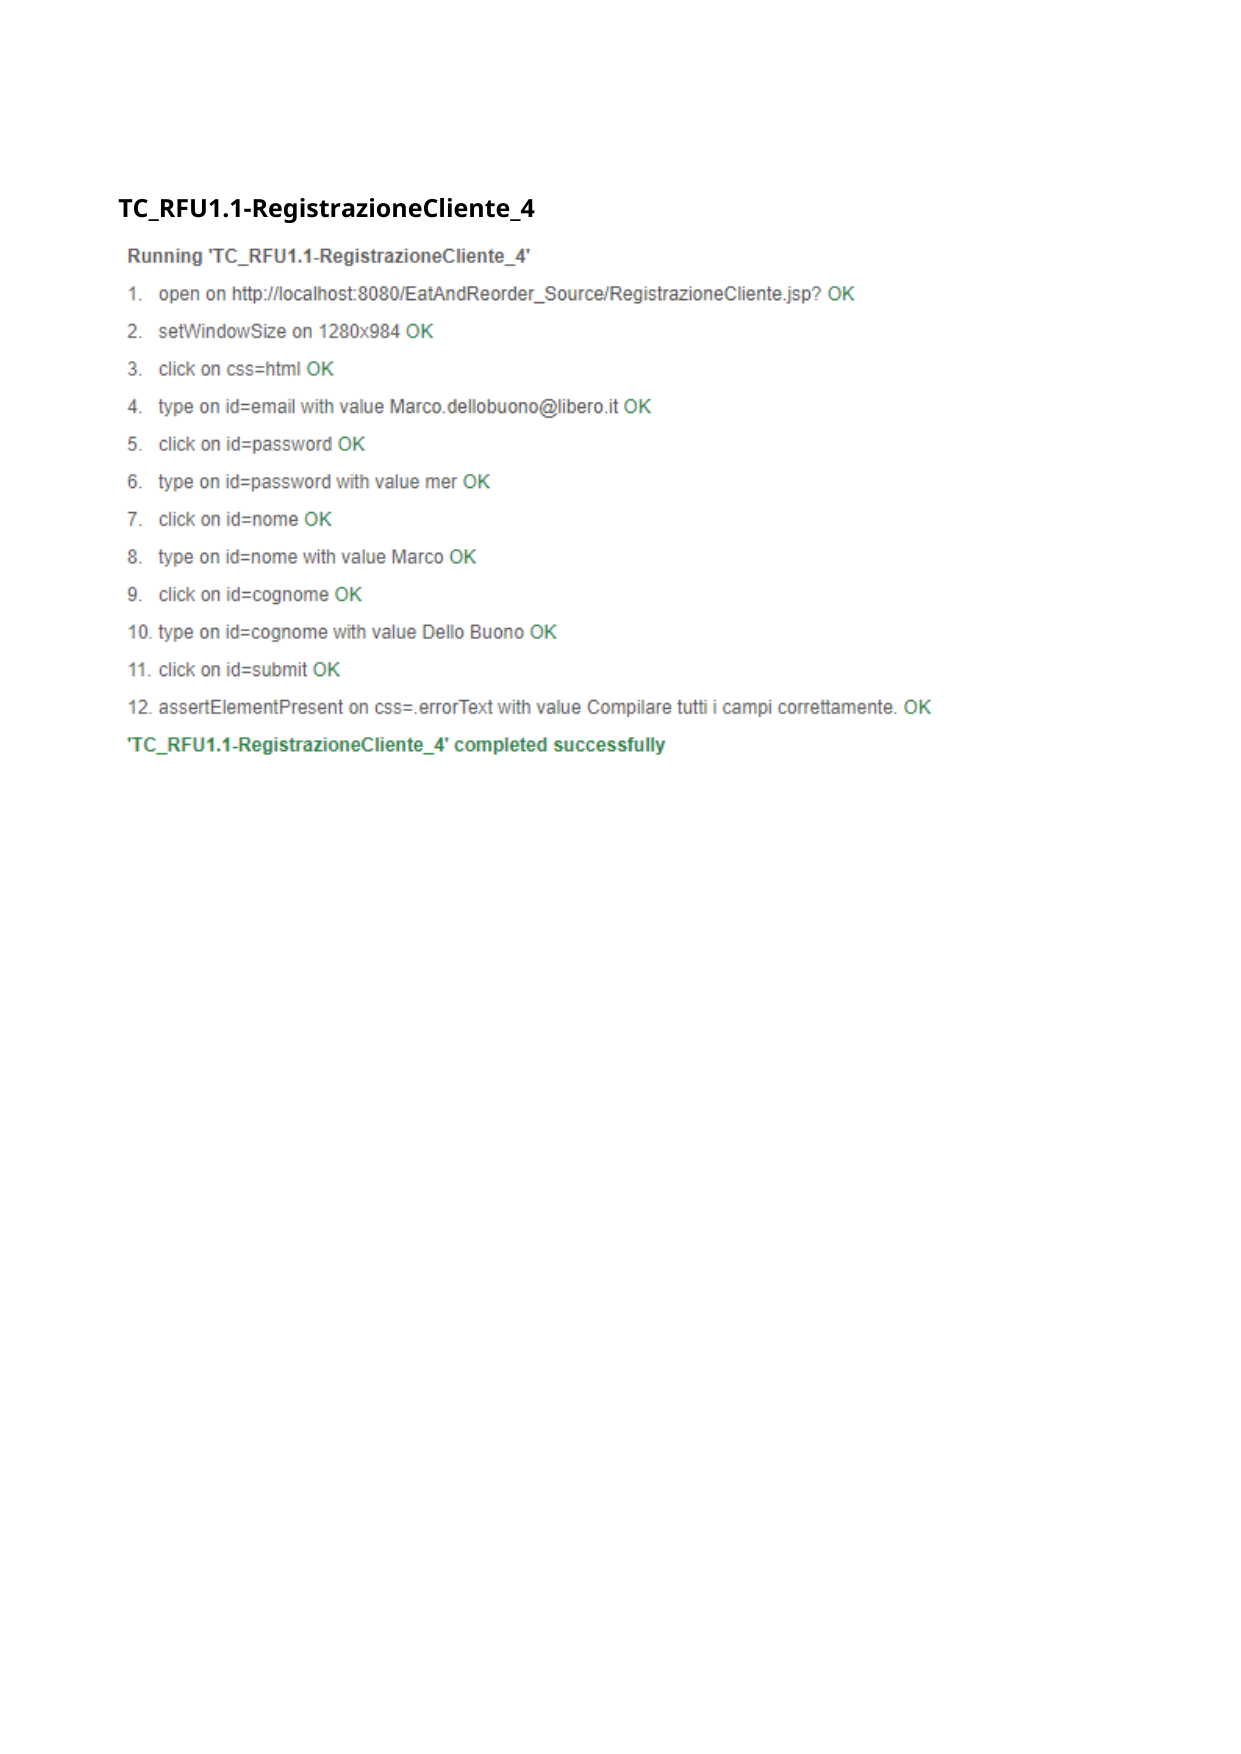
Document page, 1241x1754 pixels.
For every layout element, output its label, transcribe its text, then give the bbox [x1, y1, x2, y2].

text TC_RFU1.1-RegistrazioneCliente_4 [118, 191, 1122, 224]
picture [118, 239, 945, 758]
